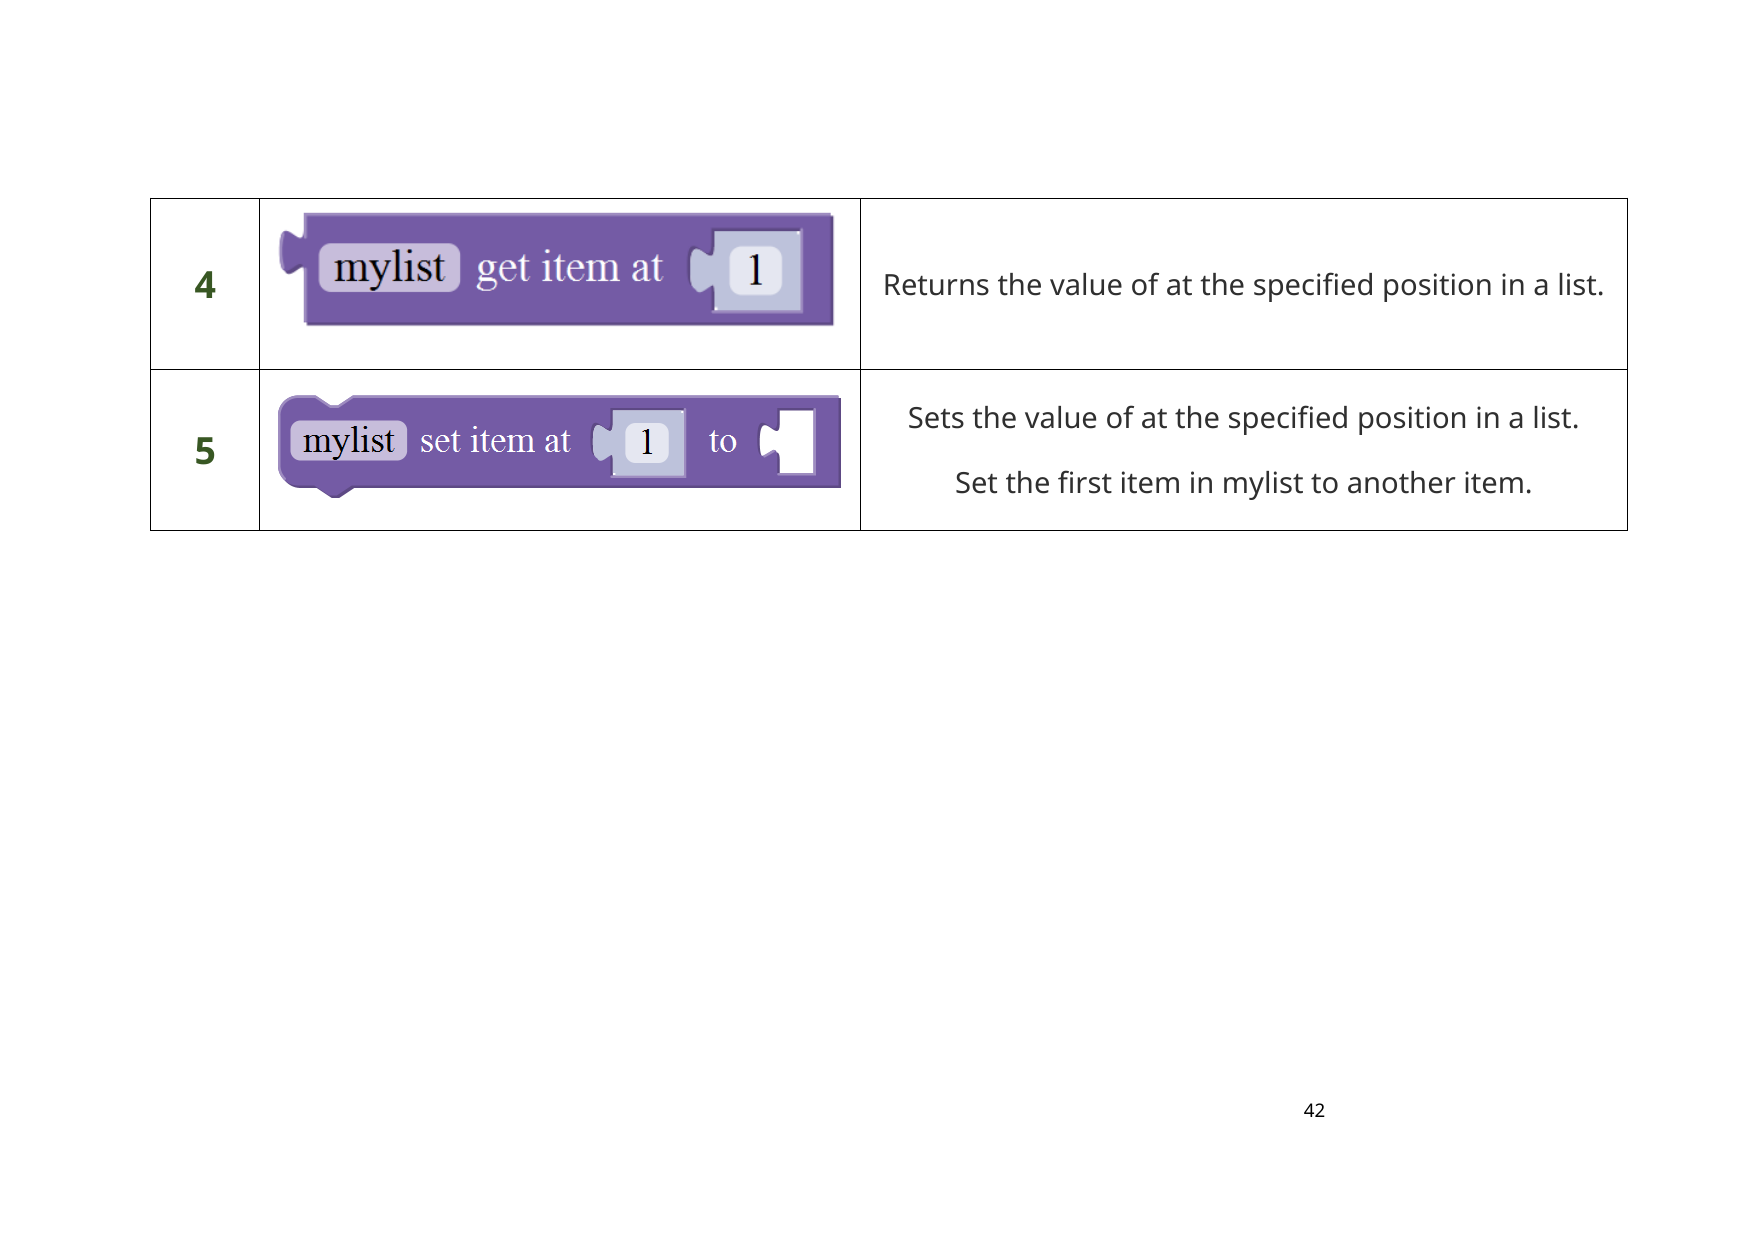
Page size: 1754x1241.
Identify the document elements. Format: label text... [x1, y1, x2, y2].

table_cell Sets the value of at the specified position in a list. Set the first item in mylist to another item. [861, 370, 1627, 530]
table_cell 4 [151, 199, 259, 369]
picture [270, 385, 849, 505]
table_cell Returns the value of at the specified position in a list. [861, 199, 1627, 369]
table_cell [260, 370, 860, 530]
picture [270, 202, 849, 342]
table_cell 5 [151, 370, 259, 530]
table_cell [260, 199, 860, 369]
